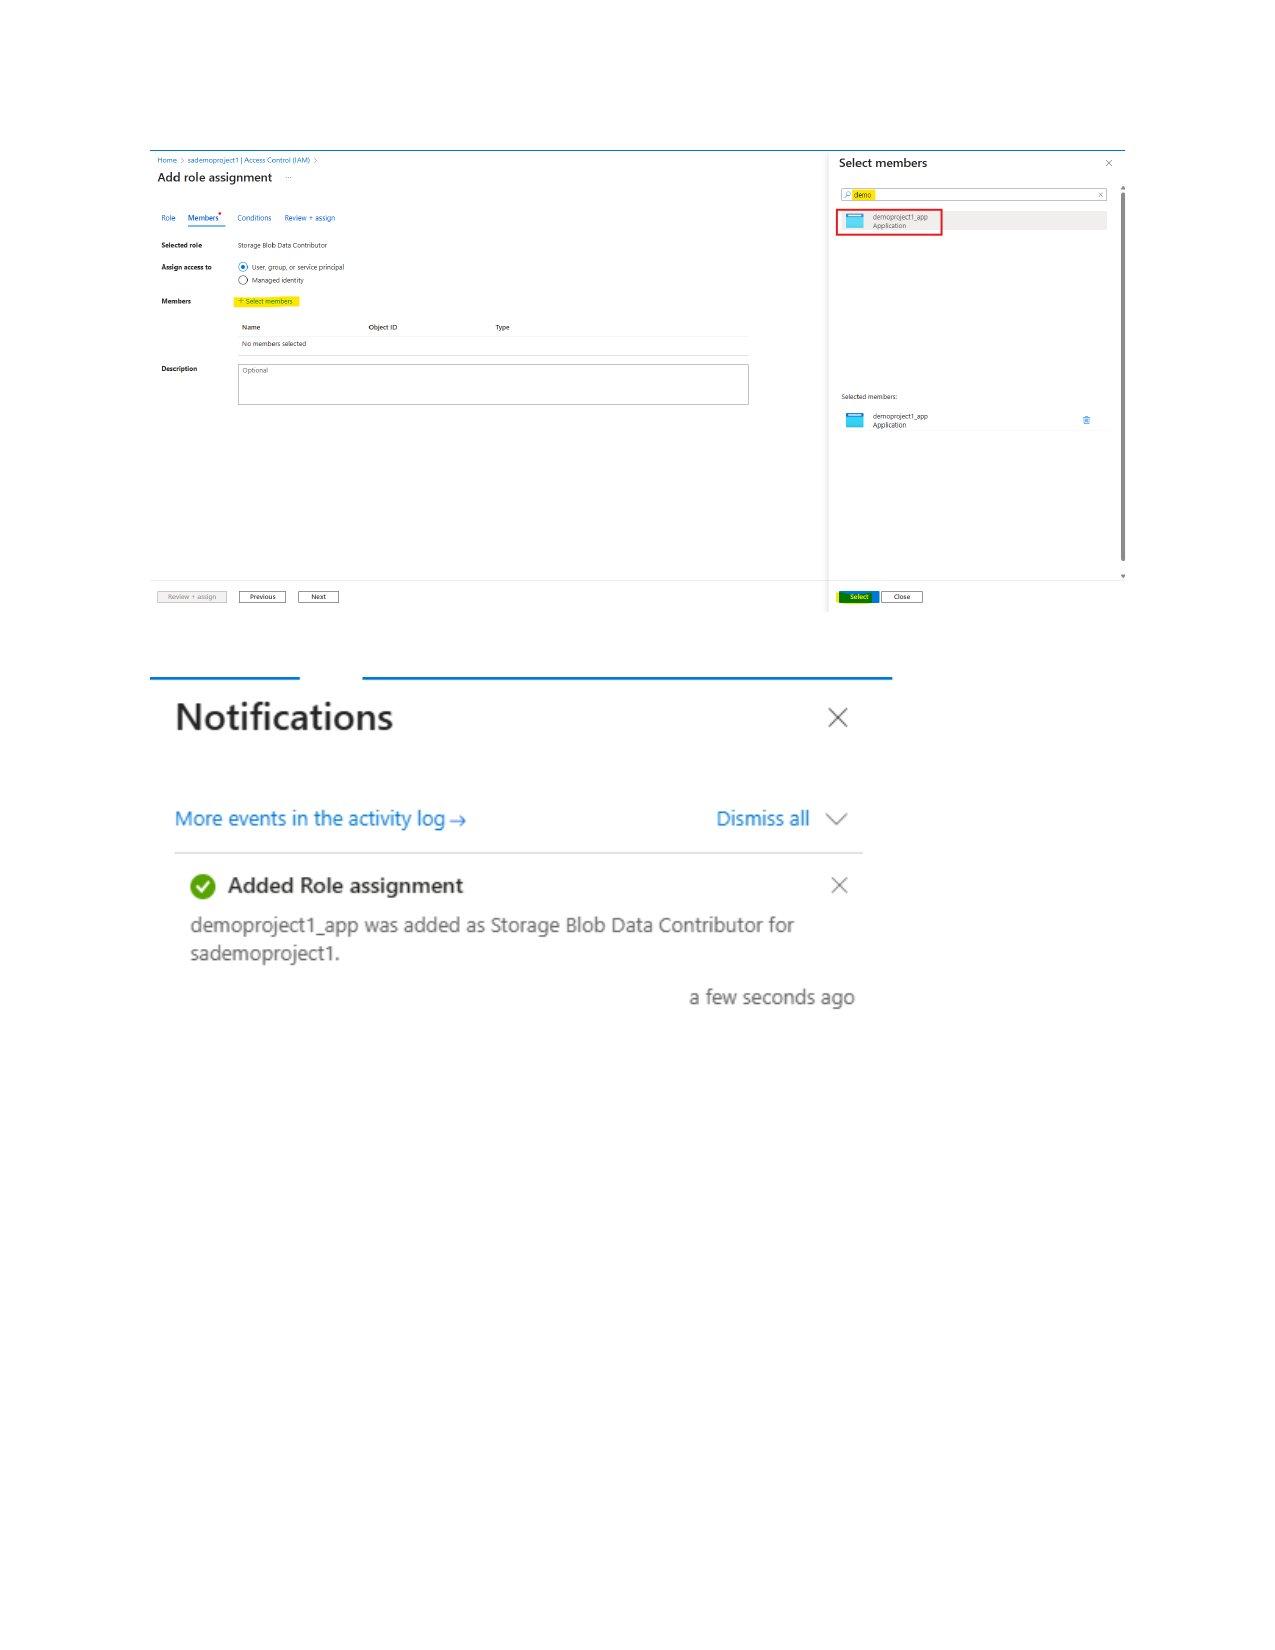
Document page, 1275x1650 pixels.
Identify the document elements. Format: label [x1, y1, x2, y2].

picture [150, 677, 893, 1017]
picture [150, 150, 1125, 612]
